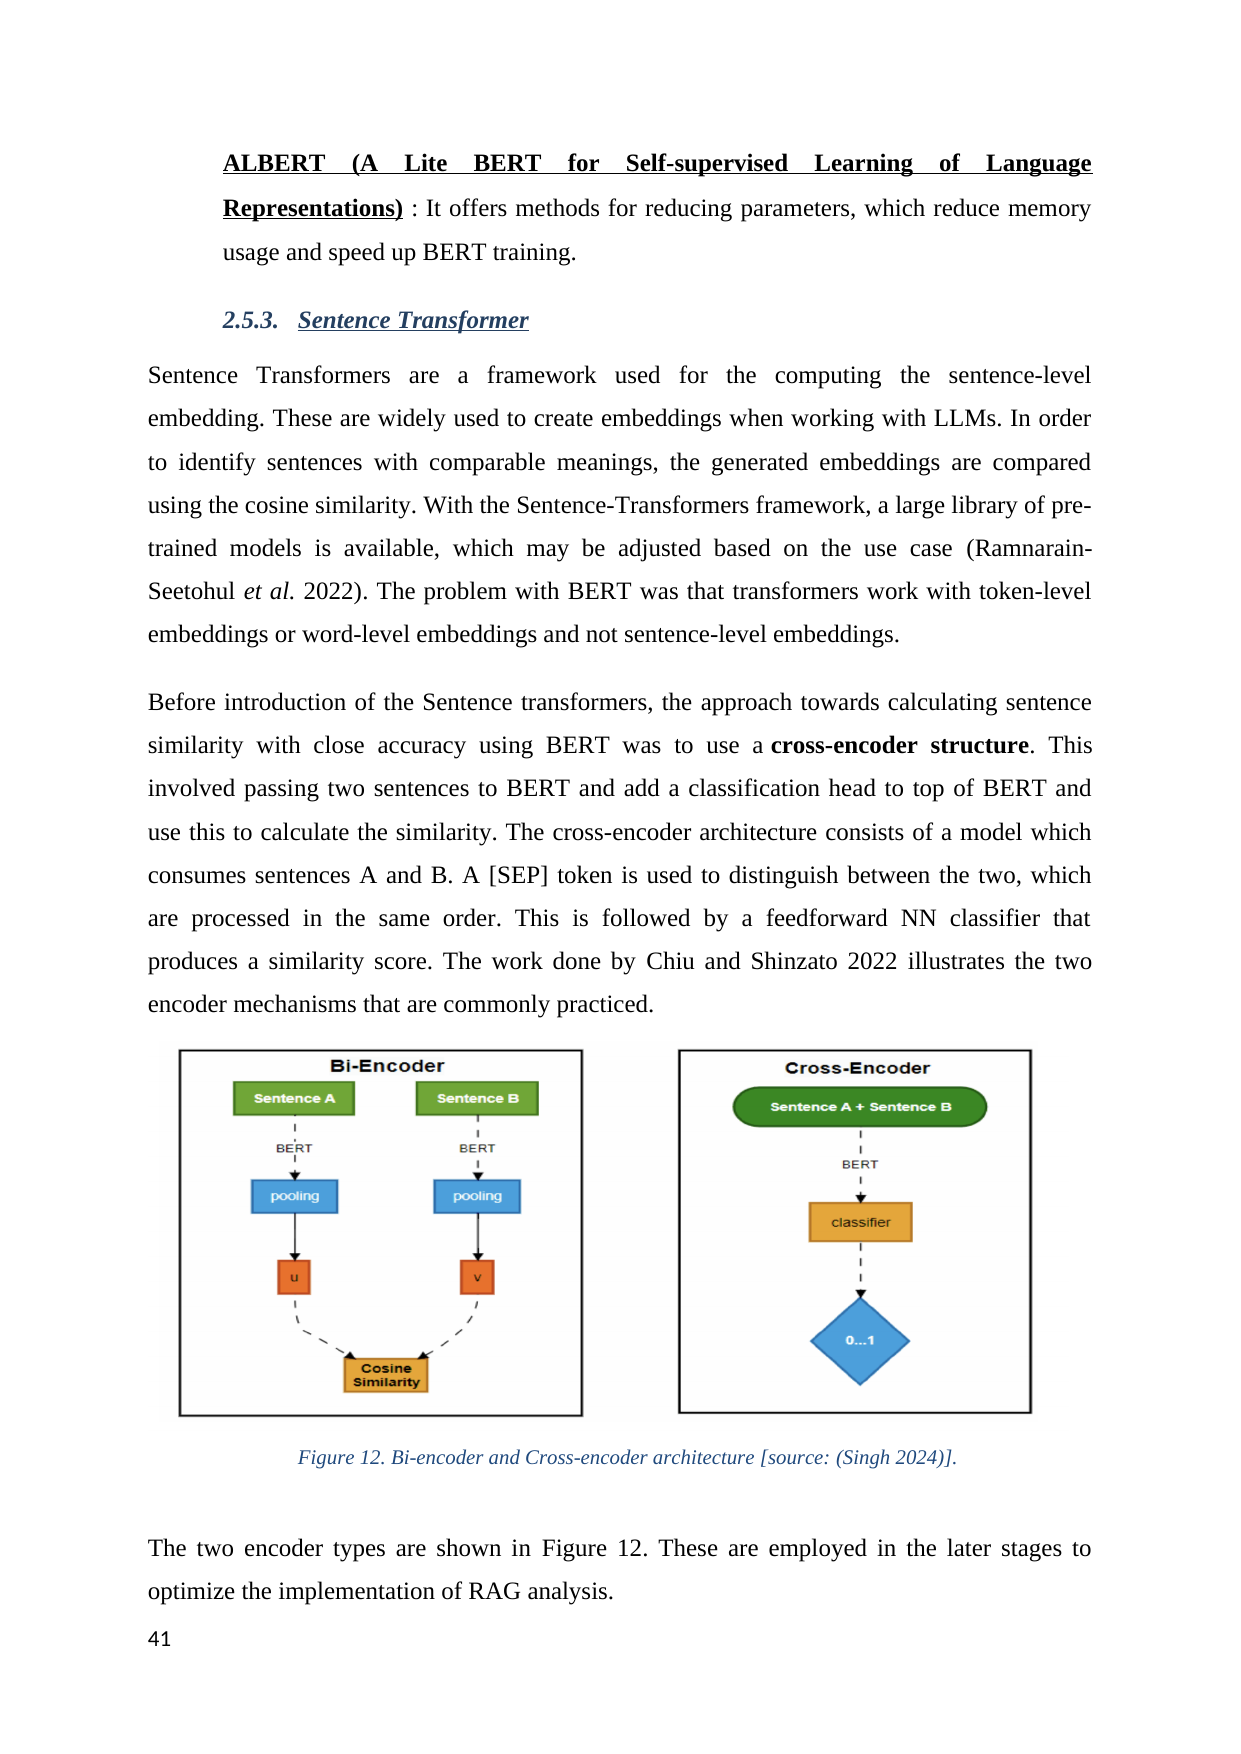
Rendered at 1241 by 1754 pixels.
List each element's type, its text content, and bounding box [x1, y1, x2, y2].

text Sentence Transformers are a framework used for the computing the sentence-level embedding. These are widely used to create embeddings when working with LLMs. In order to identify sentences with comparable meanings, the generated embeddings are compared using the cosine similarity. With the Sentence-Transformers framework, a large library of pre-trained models is available, which may be adjusted based on the use case (Ramnarain-Seetohul et al. 2022). The problem with BERT was that transformers work with token-level embeddings or word-level embeddings and not sentence-level embeddings. [148, 360, 1092, 648]
subtitle Sentence Transformer [223, 305, 1092, 333]
text ALBERT (A Lite BERT for Self-supervised Learning of Language Representations) : It offers methods for reducing parameters, which reduce memory usage and speed up BERT training. [223, 174, 1092, 265]
text The two encoder types are shown in Figure 12. These are employed in the later stages to optimize the implementation of RAG analysis. [148, 1533, 1092, 1604]
picture [147, 1032, 1070, 1431]
text ALBERT (A Lite BERT for Self-supervised Learning of Language Representations) : It offers methods for reducing parameters, which reduce memory usage and speed up BERT training. [223, 148, 1092, 173]
text Figure 12. Bi-encoder and Cross-encoder architecture [source: (Singh 2024)]. [223, 1445, 1092, 1469]
text Before introduction of the Sentence transformers, the approach towards calculating sentence similarity with close accuracy using BERT was to use a cross-encoder structure. This involved passing two sentences to BERT and add a classification head to top of BERT and use this to calculate the similarity. The cross-encoder architecture consists of a model which consumes sentences A and B. A [SEP] token is used to distinguish between the two, which are processed in the same order. This is followed by a feedforward NN classifier that produces a similarity score. The work done by Chiu and Shinzato 2022 illustrates the two encoder mechanisms that are commonly practiced. [148, 687, 1092, 1018]
